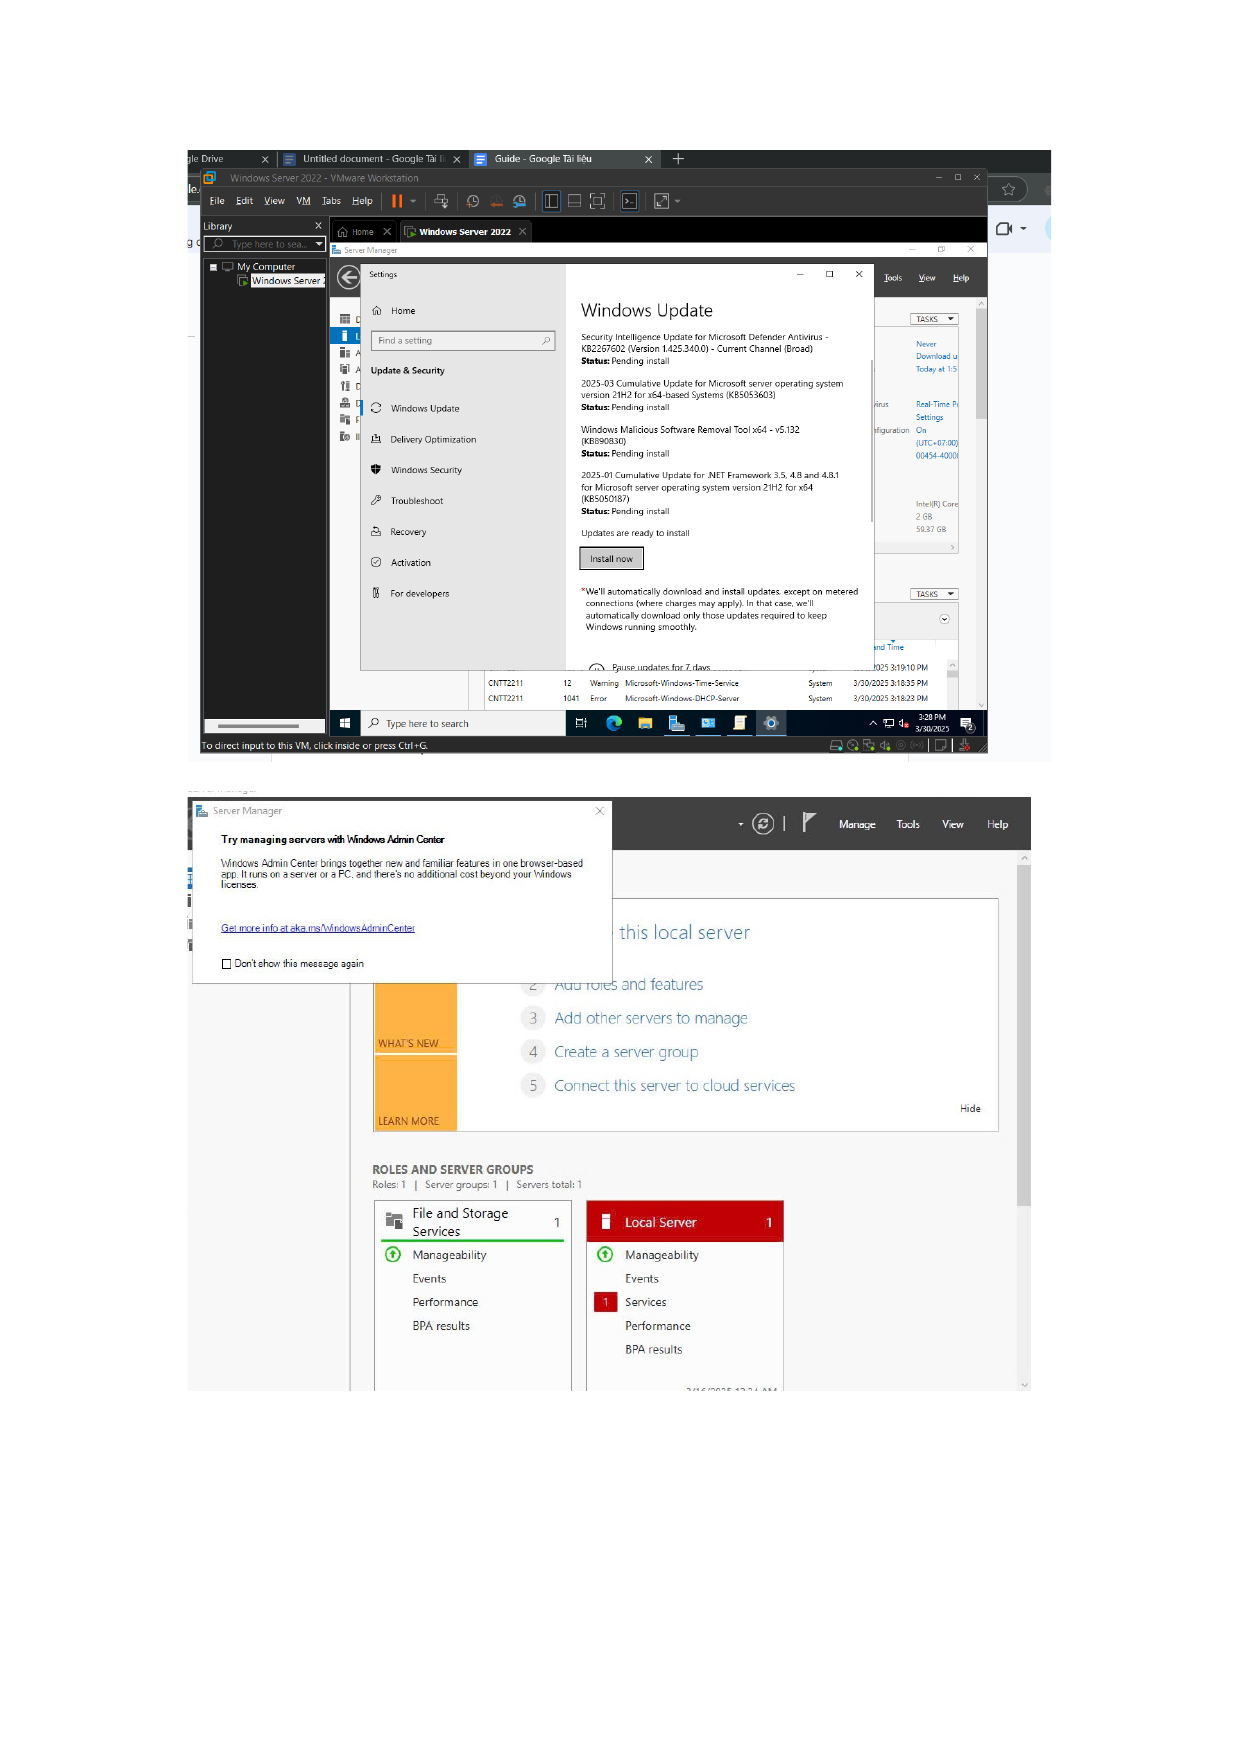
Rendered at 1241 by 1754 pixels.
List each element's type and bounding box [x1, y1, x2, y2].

picture [187, 791, 1031, 1391]
picture [187, 150, 1052, 762]
